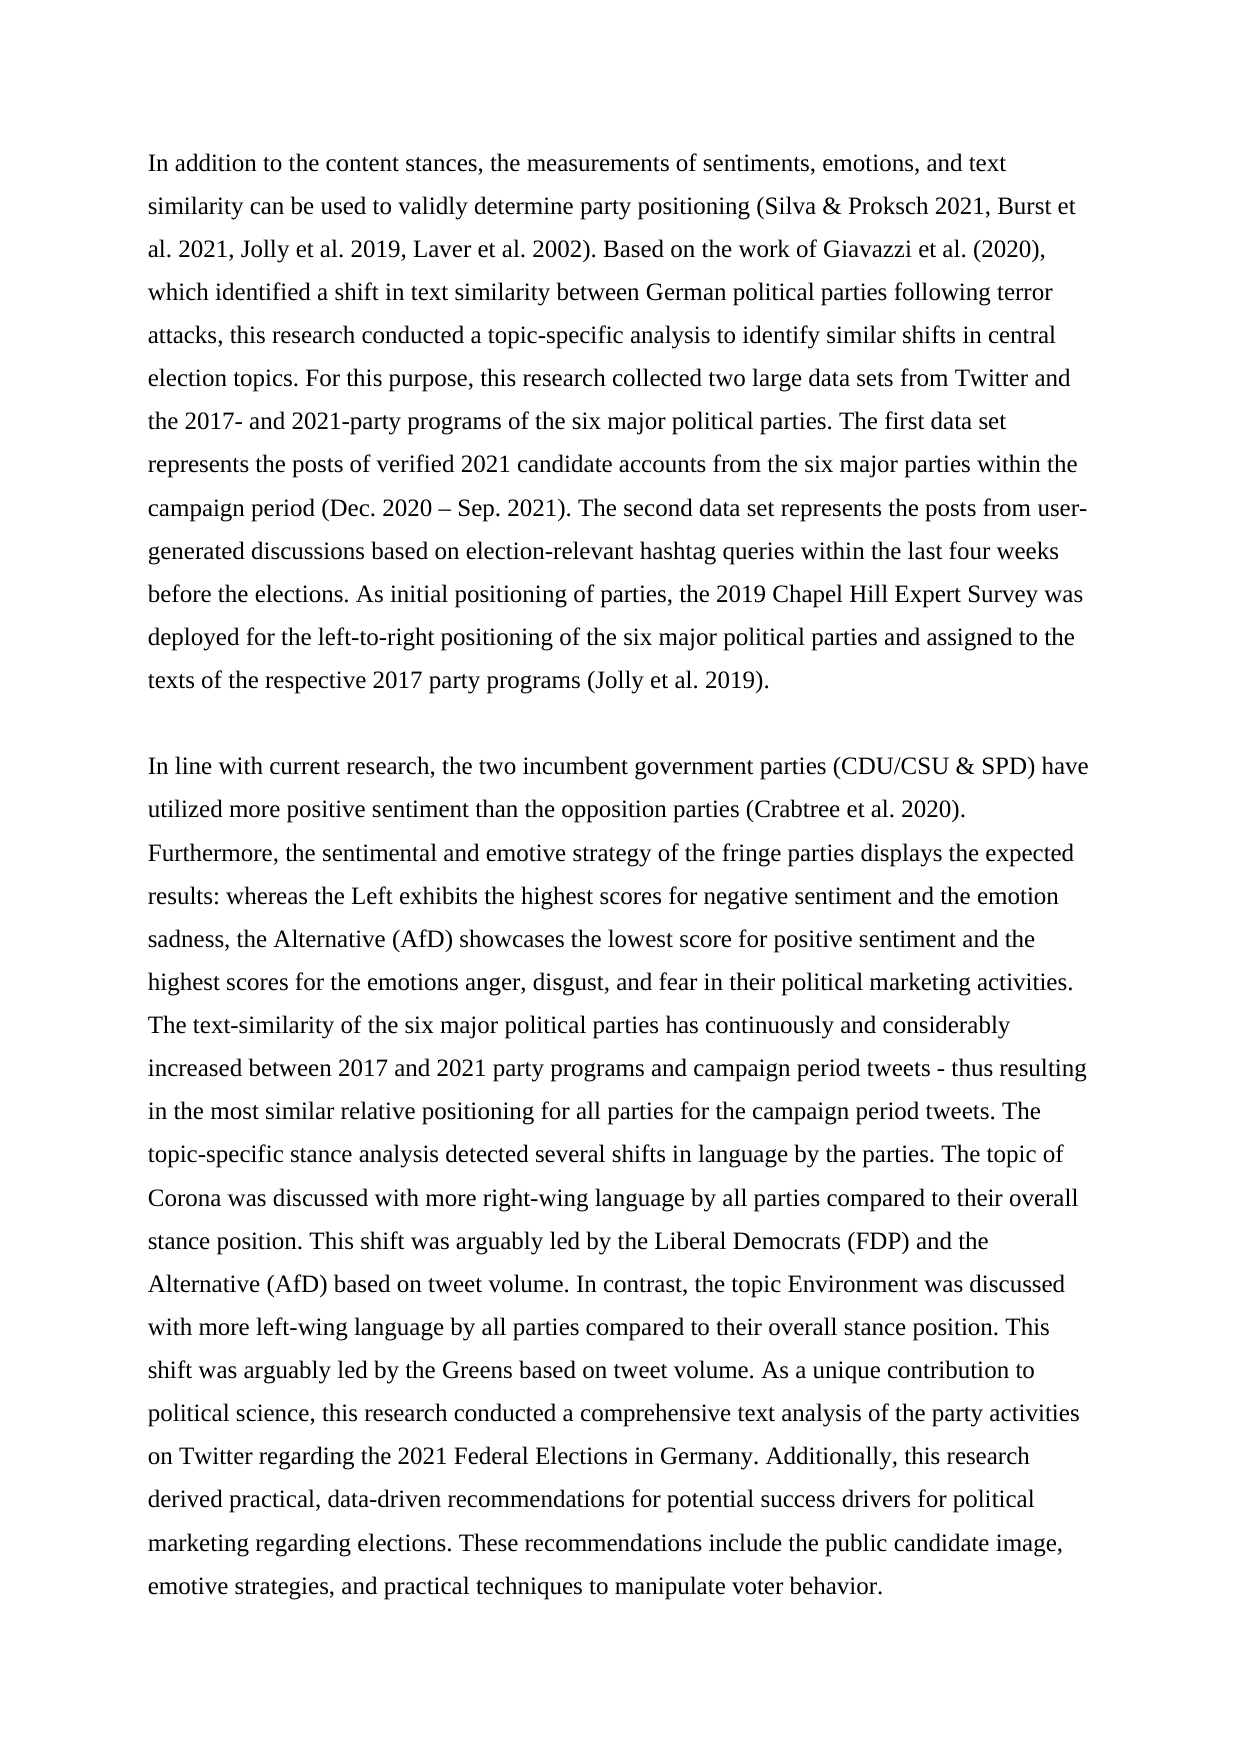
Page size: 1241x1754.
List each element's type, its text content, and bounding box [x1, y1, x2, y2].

text In addition to the content stances, the measurements of sentiments, emotions, and text similarity can be used to validly determine party positioning (Silva & Proksch 2021, Burst et al. 2021, Jolly et al. 2019, Laver et al. 2002). Based on the work of Giavazzi et al. (2020), which identified a shift in text similarity between German political parties following terror attacks, this research conducted a topic-specific analysis to identify similar shifts in central election topics. For this purpose, this research collected two large data sets from Twitter and the 2017- and 2021-party programs of the six major political parties. The first data set represents the posts of verified 2021 candidate accounts from the six major parties within the campaign period (Dec. 2020 – Sep. 2021). The second data set represents the posts from user-generated discussions based on election-relevant hashtag queries within the last four weeks before the elections. As initial positioning of parties, the 2019 Chapel Hill Expert Survey was deployed for the left-to-right positioning of the six major political parties and assigned to the texts of the respective 2017 party programs (Jolly et al. 2019). [148, 148, 1093, 694]
text In line with current research, the two incumbent government parties (CDU/CSU & SPD) have utilized more positive sentiment than the opposition parties (Crabtree et al. 2020). Furthermore, the sentimental and emotive strategy of the fringe parties displays the expected results: whereas the Left exhibits the highest scores for negative sentiment and the emotion sadness, the Alternative (AfD) showcases the lowest score for positive sentiment and the highest scores for the emotions anger, disgust, and fear in their political marketing activities. The text-similarity of the six major political parties has continuously and considerably increased between 2017 and 2021 party programs and campaign period tweets - thus resulting in the most similar relative positioning for all parties for the campaign period tweets. The topic-specific stance analysis detected several shifts in language by the parties. The topic of Corona was discussed with more right-wing language by all parties compared to their overall stance position. This shift was arguably led by the Liberal Democrats (FDP) and the Alternative (AfD) based on tweet volume. In contrast, the topic Environment was discussed with more left-wing language by all parties compared to their overall stance position. This shift was arguably led by the Greens based on tweet volume. As a unique contribution to political science, this research conducted a comprehensive text analysis of the party activities on Twitter regarding the 2021 Federal Elections in Germany. Additionally, this research derived practical, data-driven recommendations for potential success drivers for political marketing regarding elections. These recommendations include the public candidate image, emotive strategies, and practical techniques to manipulate voter behavior. [148, 751, 1093, 1599]
